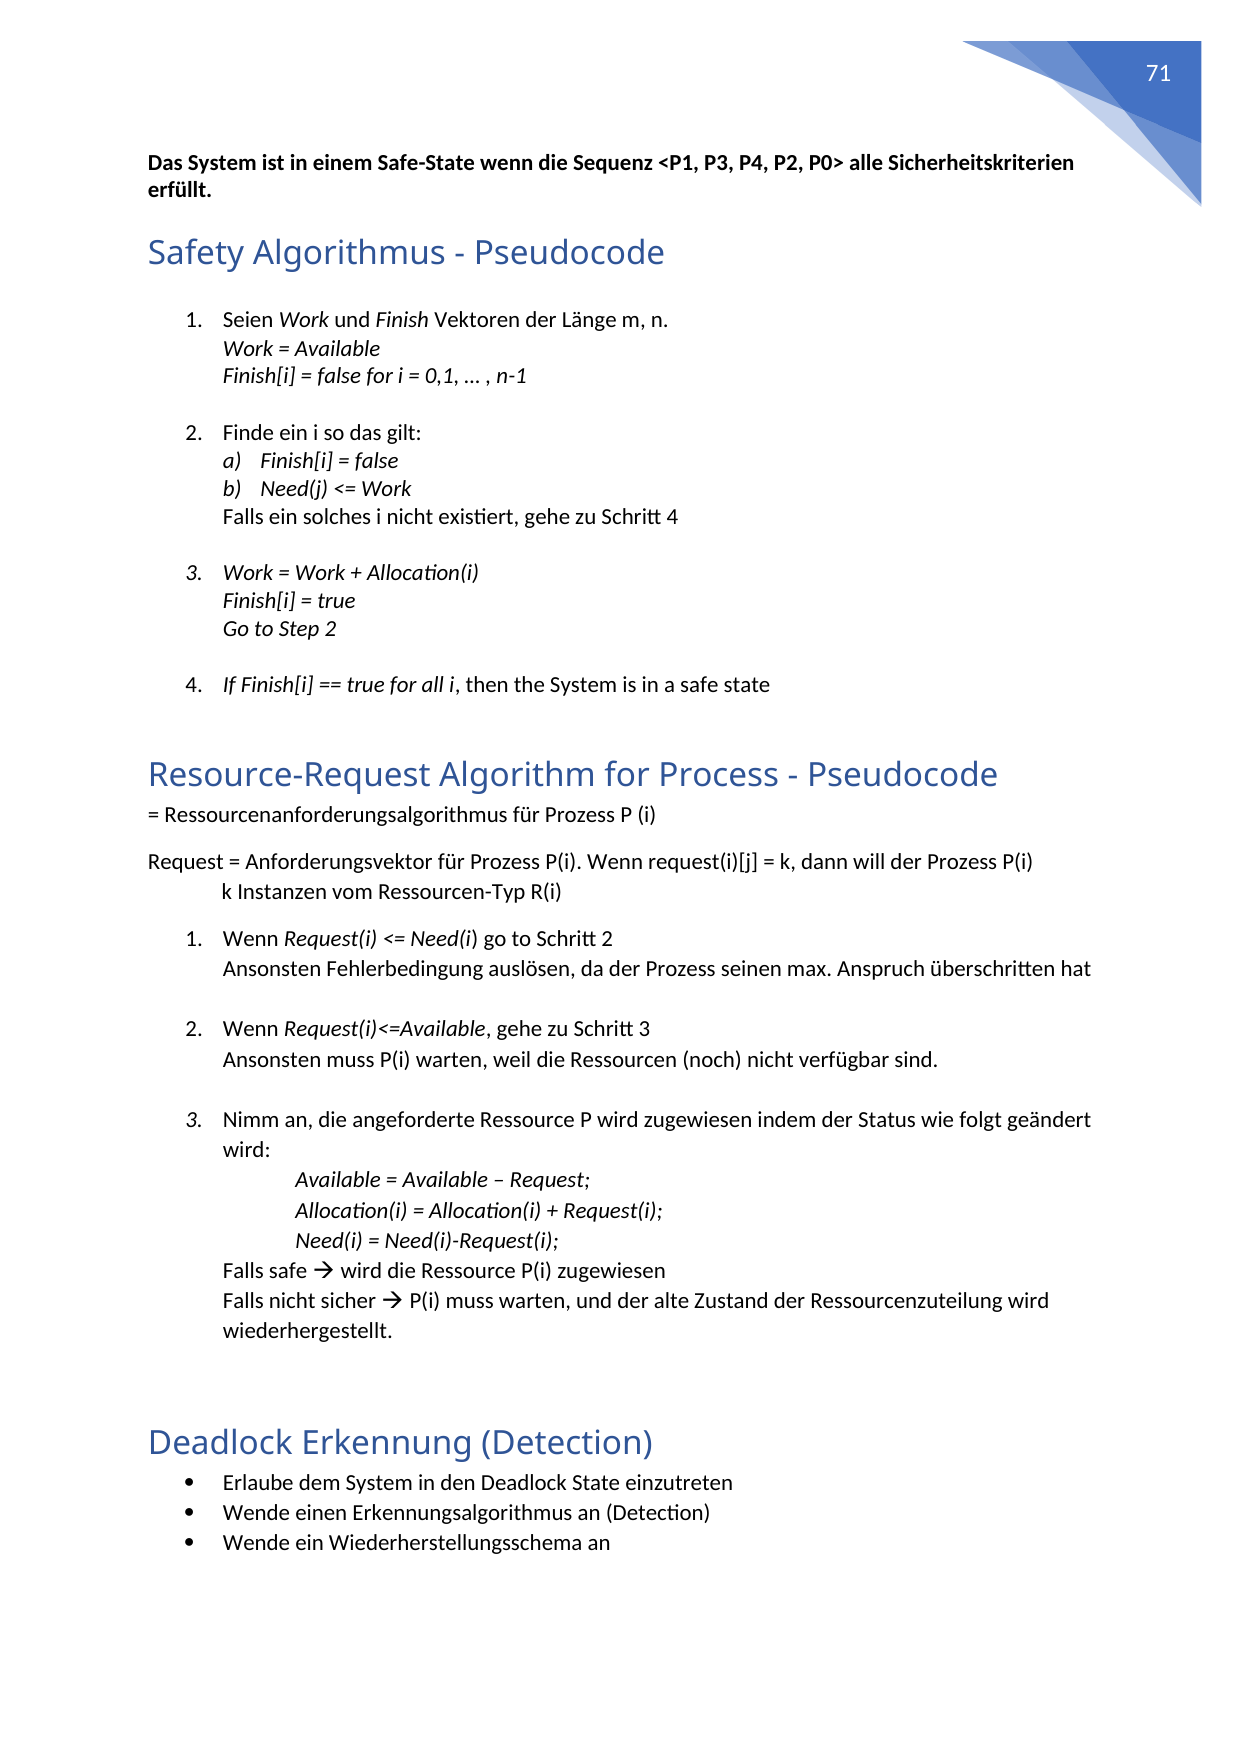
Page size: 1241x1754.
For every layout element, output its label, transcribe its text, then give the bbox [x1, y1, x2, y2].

list Wenn Request(i) <= Need(i) go to Schritt 2 [185, 924, 1093, 952]
subtitle Safety Algorithmus - Pseudocode [148, 229, 1093, 274]
list Need(i) = Need(i)-Request(i); [223, 1226, 1093, 1254]
text Finish[i] = true [223, 586, 1093, 614]
list Nimm an, die angeforderte Ressource P wird zugewiesen indem der Status wie folgt geändert wird: [185, 1105, 1093, 1163]
list Falls safe wird die Ressource P(i) zugewiesen [223, 1256, 1093, 1284]
text Finish[i] = false for i = 0,1, … , n-1 [223, 362, 1093, 390]
list Work = Work + Allocation(i) [185, 558, 1093, 586]
list Falls nicht sicher P(i) muss warten, und der alte Zustand der Ressourcenzuteilung wird wiederhergestellt. [223, 1286, 1093, 1344]
list Ansonsten muss P(i) warten, weil die Ressourcen (noch) nicht verfügbar sind. [223, 1045, 1093, 1073]
list Finish[i] = false [223, 446, 1093, 474]
list Allocation(i) = Allocation(i) + Request(i); [223, 1196, 1093, 1224]
picture [962, 41, 1202, 207]
text = Ressourcenanforderungsalgorithmus für Prozess P (i) [148, 800, 1093, 828]
list Need(j) <= Work [223, 474, 1093, 502]
list Wenn Request(i)<=Available, gehe zu Schritt 3 [185, 1014, 1093, 1042]
list Available = Available – Request; [223, 1166, 1093, 1193]
text Request = Anforderungsvektor für Prozess P(i). Wenn request(i)[j] = k, dann will der Prozess P(i) k Instanzen vom Ressourcen-Typ R(i) [148, 847, 1093, 905]
list Wende einen Erkennungsalgorithmus an (Detection) [185, 1498, 1093, 1526]
text Work = Available [223, 334, 1093, 362]
list If Finish[i] == true for all i, then the System is in a safe state [185, 670, 1093, 698]
subtitle Deadlock Erkennung (Detection) [148, 1419, 1093, 1464]
list Ansonsten Fehlerbedingung auslösen, da der Prozess seinen max. Anspruch überschritten hat [223, 954, 1093, 982]
list Wende ein Wiederherstellungsschema an [185, 1528, 1093, 1556]
subtitle Resource-Request Algorithm for Process - Pseudocode [148, 751, 1093, 796]
text Falls ein solches i nicht existiert, gehe zu Schritt 4 [223, 502, 1093, 530]
text Go to Step 2 [223, 614, 1093, 642]
list Finde ein i so das gilt: [185, 418, 1093, 446]
list Seien Work und Finish Vektoren der Länge m, n. [185, 306, 1093, 334]
list Erlaube dem System in den Deadlock State einzutreten [185, 1468, 1093, 1496]
text Das System ist in einem Safe-State wenn die Sequenz <P1, P3, P4, P2, P0> alle Sicherheitskriterien erfüllt. [148, 148, 1093, 204]
